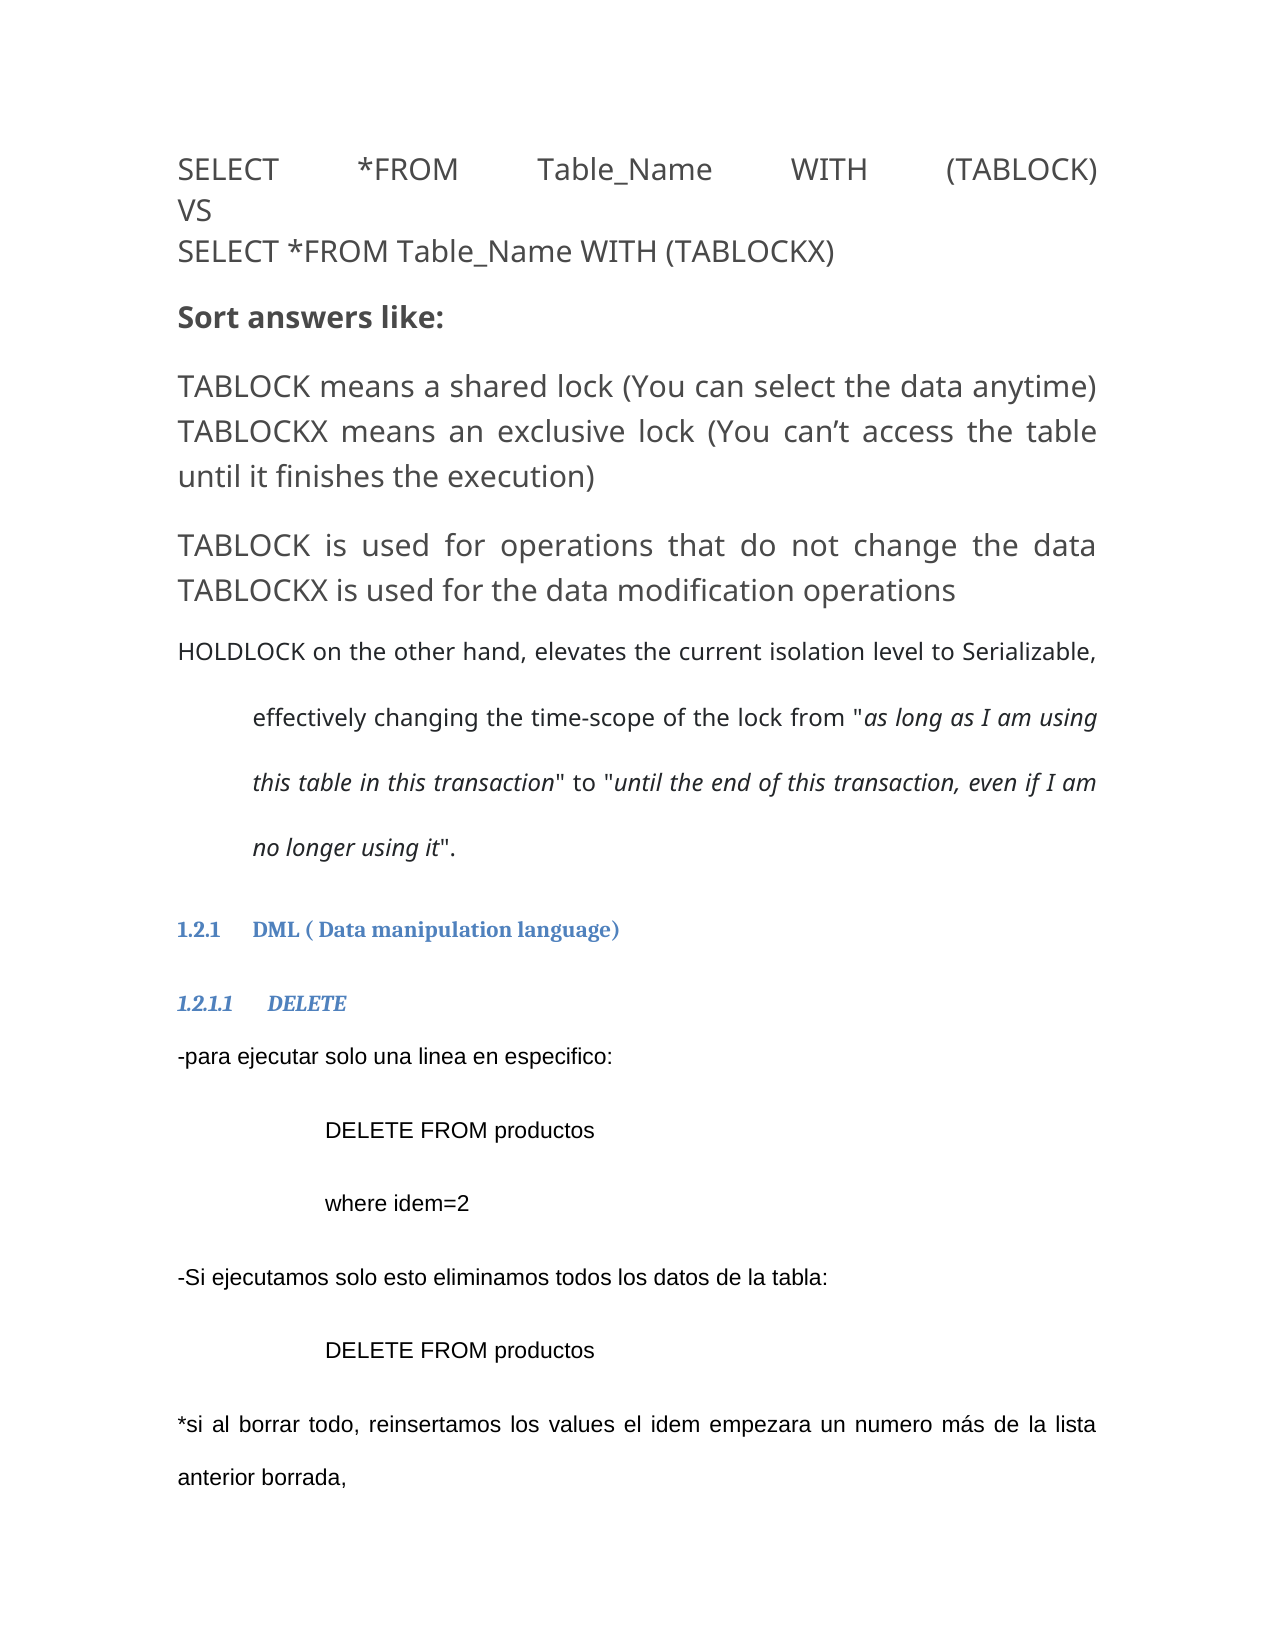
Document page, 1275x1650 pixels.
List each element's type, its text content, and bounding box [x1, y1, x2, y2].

text *si al borrar todo, reinsertamos los values el idem empezara un numero más de la lista anterior borrada, [177, 1411, 1098, 1490]
text TABLOCK means a shared lock (You can select the data anytime) TABLOCKX means an exclusive lock (You can’t access the table until it finishes the execution) [177, 362, 1098, 496]
text DELETE FROM productos [177, 1337, 1098, 1363]
subtitle DML ( Data manipulation language) [177, 917, 1098, 943]
subtitle DELETE [177, 990, 1098, 1017]
text -Si ejecutamos solo esto eliminamos todos los datos de la tabla: [177, 1264, 1098, 1290]
text -para ejecutar solo una linea en especifico: [177, 1043, 1098, 1069]
text Sort answers like: [177, 296, 1098, 337]
text HOLDLOCK on the other hand, elevates the current isolation level to Serializable, effectively changing the time-scope of the lock from "as long as I am using this table in this transaction" to "until the end of this transaction, even if I am no longer using it". [177, 668, 1098, 863]
text TABLOCK is used for operations that do not change the data TABLOCKX is used for the data modification operations [177, 521, 1098, 610]
text SELECT *FROM Table_Name WITH (TABLOCK) VS SELECT *FROM Table_Name WITH (TABLOCKX) [177, 148, 1098, 271]
text where idem=2 [177, 1190, 1098, 1216]
text DELETE FROM productos [177, 1117, 1098, 1143]
